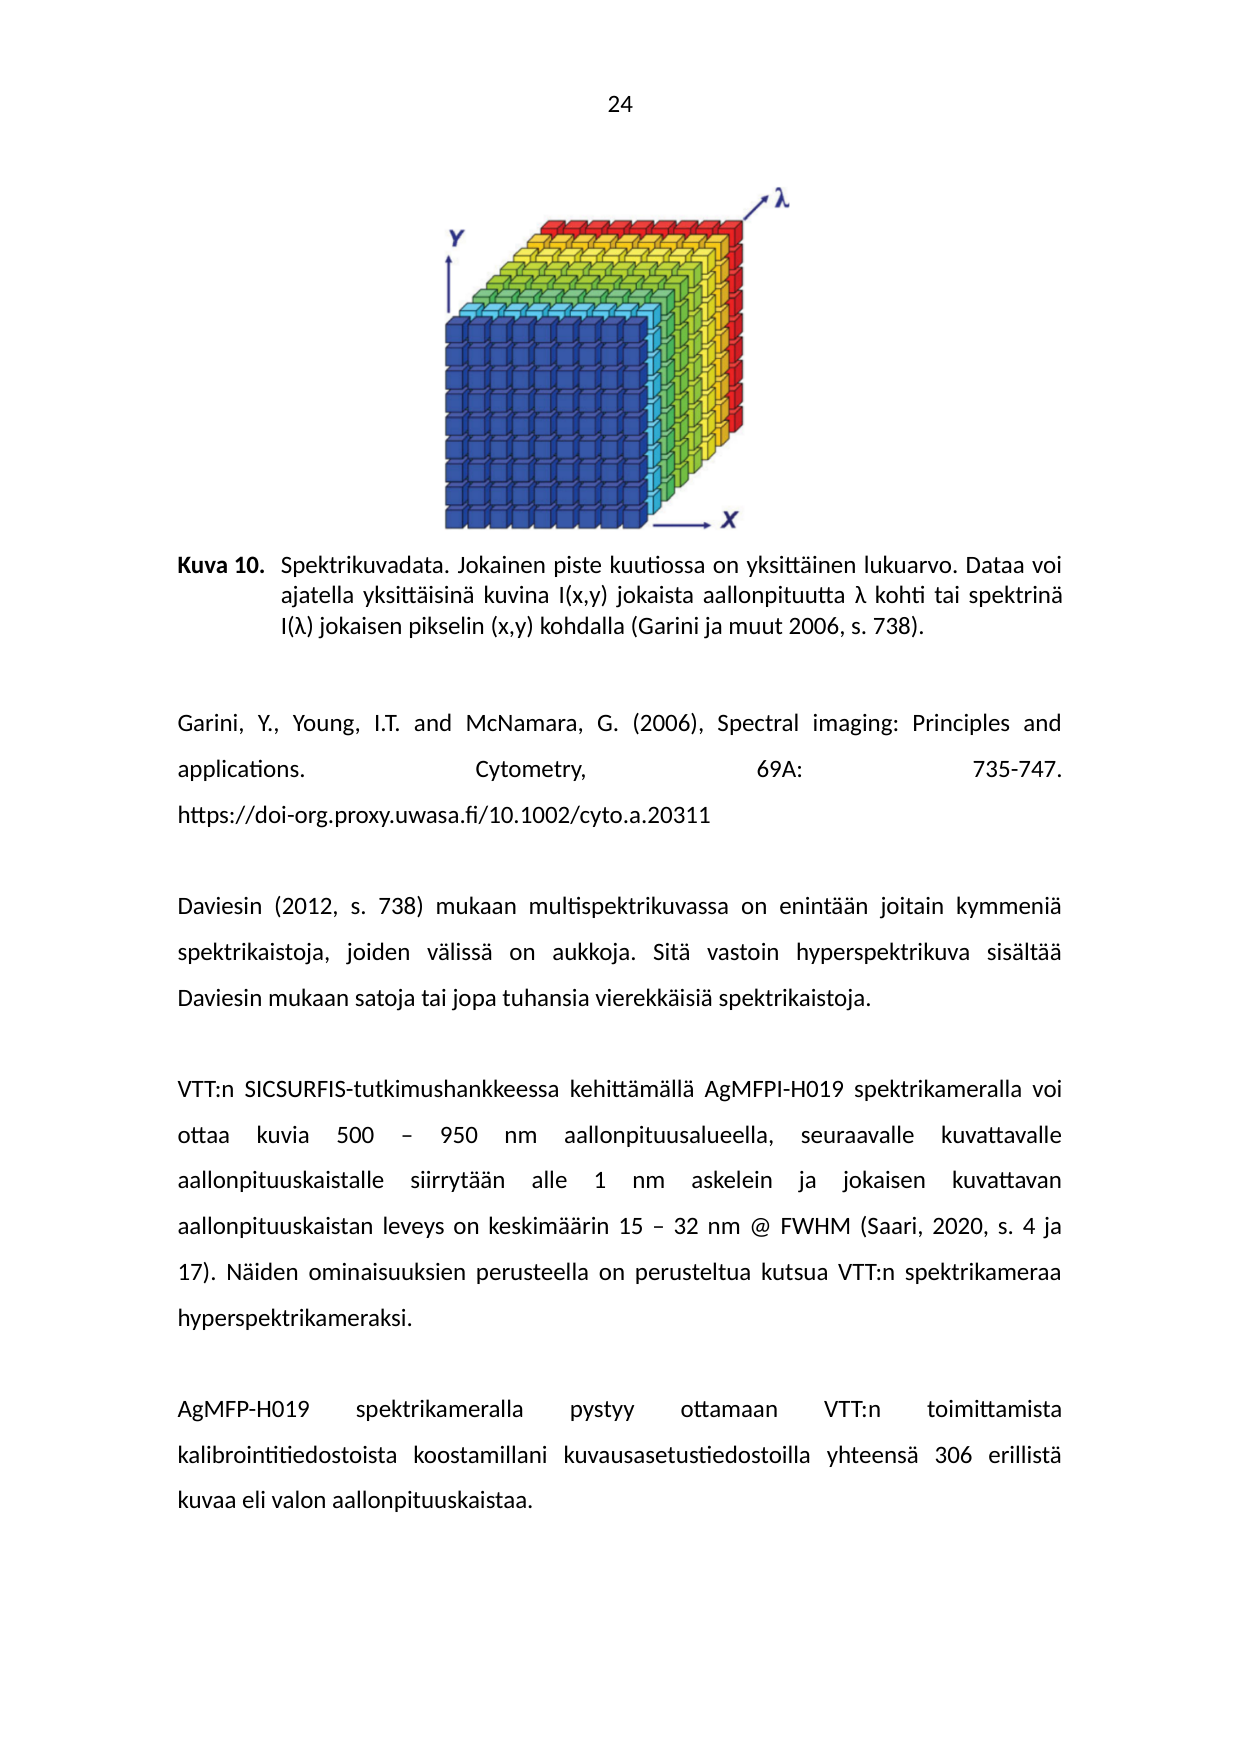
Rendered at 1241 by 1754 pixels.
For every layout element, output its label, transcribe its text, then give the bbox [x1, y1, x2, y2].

text Kuva 10. Spektrikuvadata. Jokainen piste kuutiossa on yksittäinen lukuarvo. Dataa voi ajatella yksittäisinä kuvina I(x,y) jokaista aallonpituutta λ kohti tai spektrinä I(λ) jokaisen pikselin (x,y) kohdalla (Garini ja muut 2006, s. 738). [177, 549, 1063, 641]
picture [434, 177, 806, 537]
text AgMFP-H019 spektrikameralla pystyy ottamaan VTT:n toimittamista kalibrointitiedostoista koostamillani kuvausasetustiedostoilla yhteensä 306 erillistä kuvaa eli valon aallonpituuskaistaa. [177, 1393, 1063, 1515]
text Daviesin (2012, s. 738) mukaan multispektrikuvassa on enintään joitain kymmeniä spektrikaistoja, joiden välissä on aukkoja. Sitä vastoin hyperspektrikuva sisältää Daviesin mukaan satoja tai jopa tuhansia vierekkäisiä spektrikaistoja. [177, 890, 1063, 1012]
text Garini, Y., Young, I.T. and McNamara, G. (2006), Spectral imaging: Principles and applications. Cytometry, 69A: 735-747. https://doi-org.proxy.uwasa.fi/10.1002/cyto.a.20311 [177, 707, 1063, 829]
text VTT:n SICSURFIS-tutkimushankkeessa kehittämällä AgMFPI-H019 spektrikameralla voi ottaa kuvia 500 – 950 nm aallonpituusalueella, seuraavalle kuvattavalle aallonpituuskaistalle siirrytään alle 1 nm askelein ja jokaisen kuvattavan aallonpituuskaistan leveys on keskimäärin 15 – 32 nm @ FWHM (Saari, 2020, s. 4 ja 17). Näiden ominaisuuksien perusteella on perusteltua kutsua VTT:n spektrikameraa hyperspektrikameraksi. [177, 1073, 1063, 1332]
